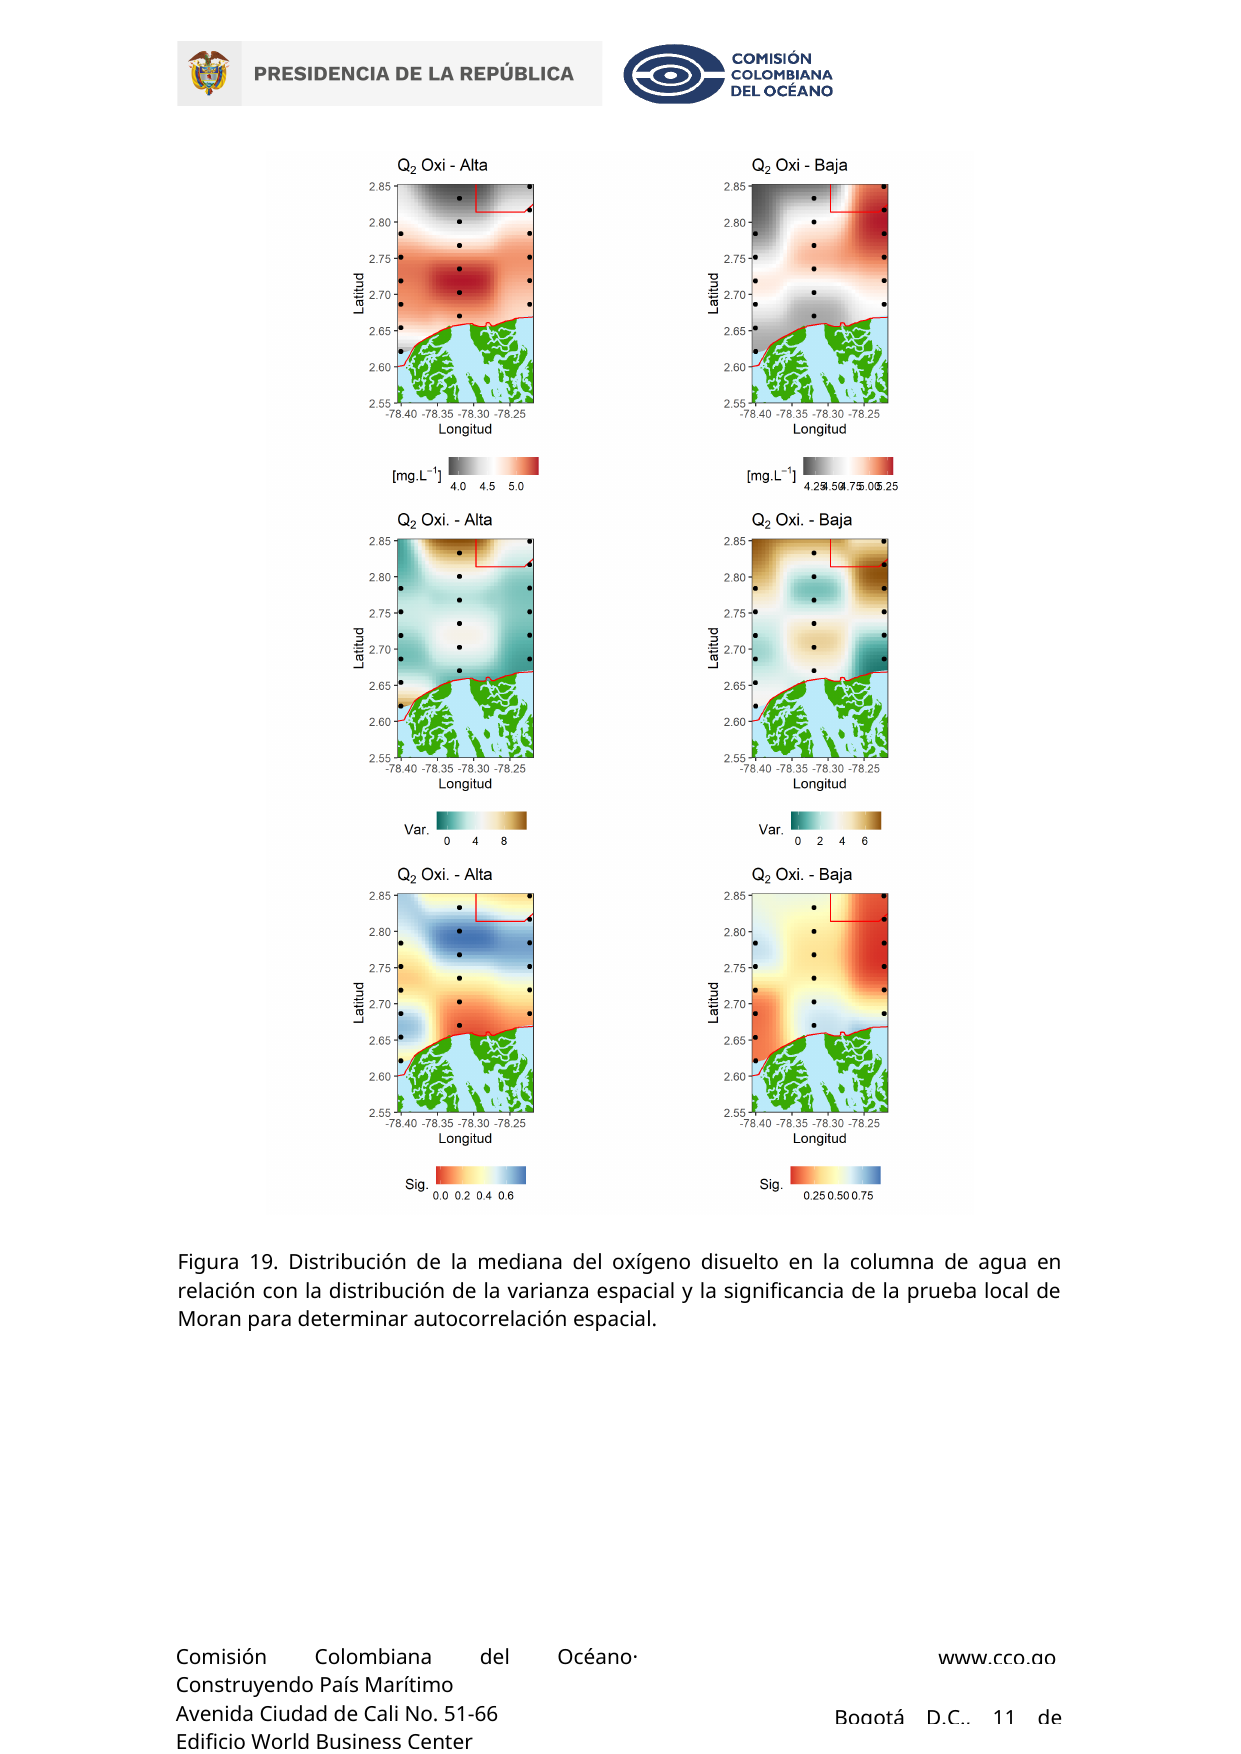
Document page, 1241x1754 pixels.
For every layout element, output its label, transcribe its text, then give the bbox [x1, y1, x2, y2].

picture [642, 42, 824, 107]
text Figura 19. Distribución de la mediana del oxígeno disuelto en la columna de agua en relación con la distribución de la varianza espacial y la significancia de la prueba local de Moran para determinar autocorrelación espacial. [177, 1247, 1063, 1333]
picture [266, 151, 975, 1215]
picture [177, 41, 603, 106]
